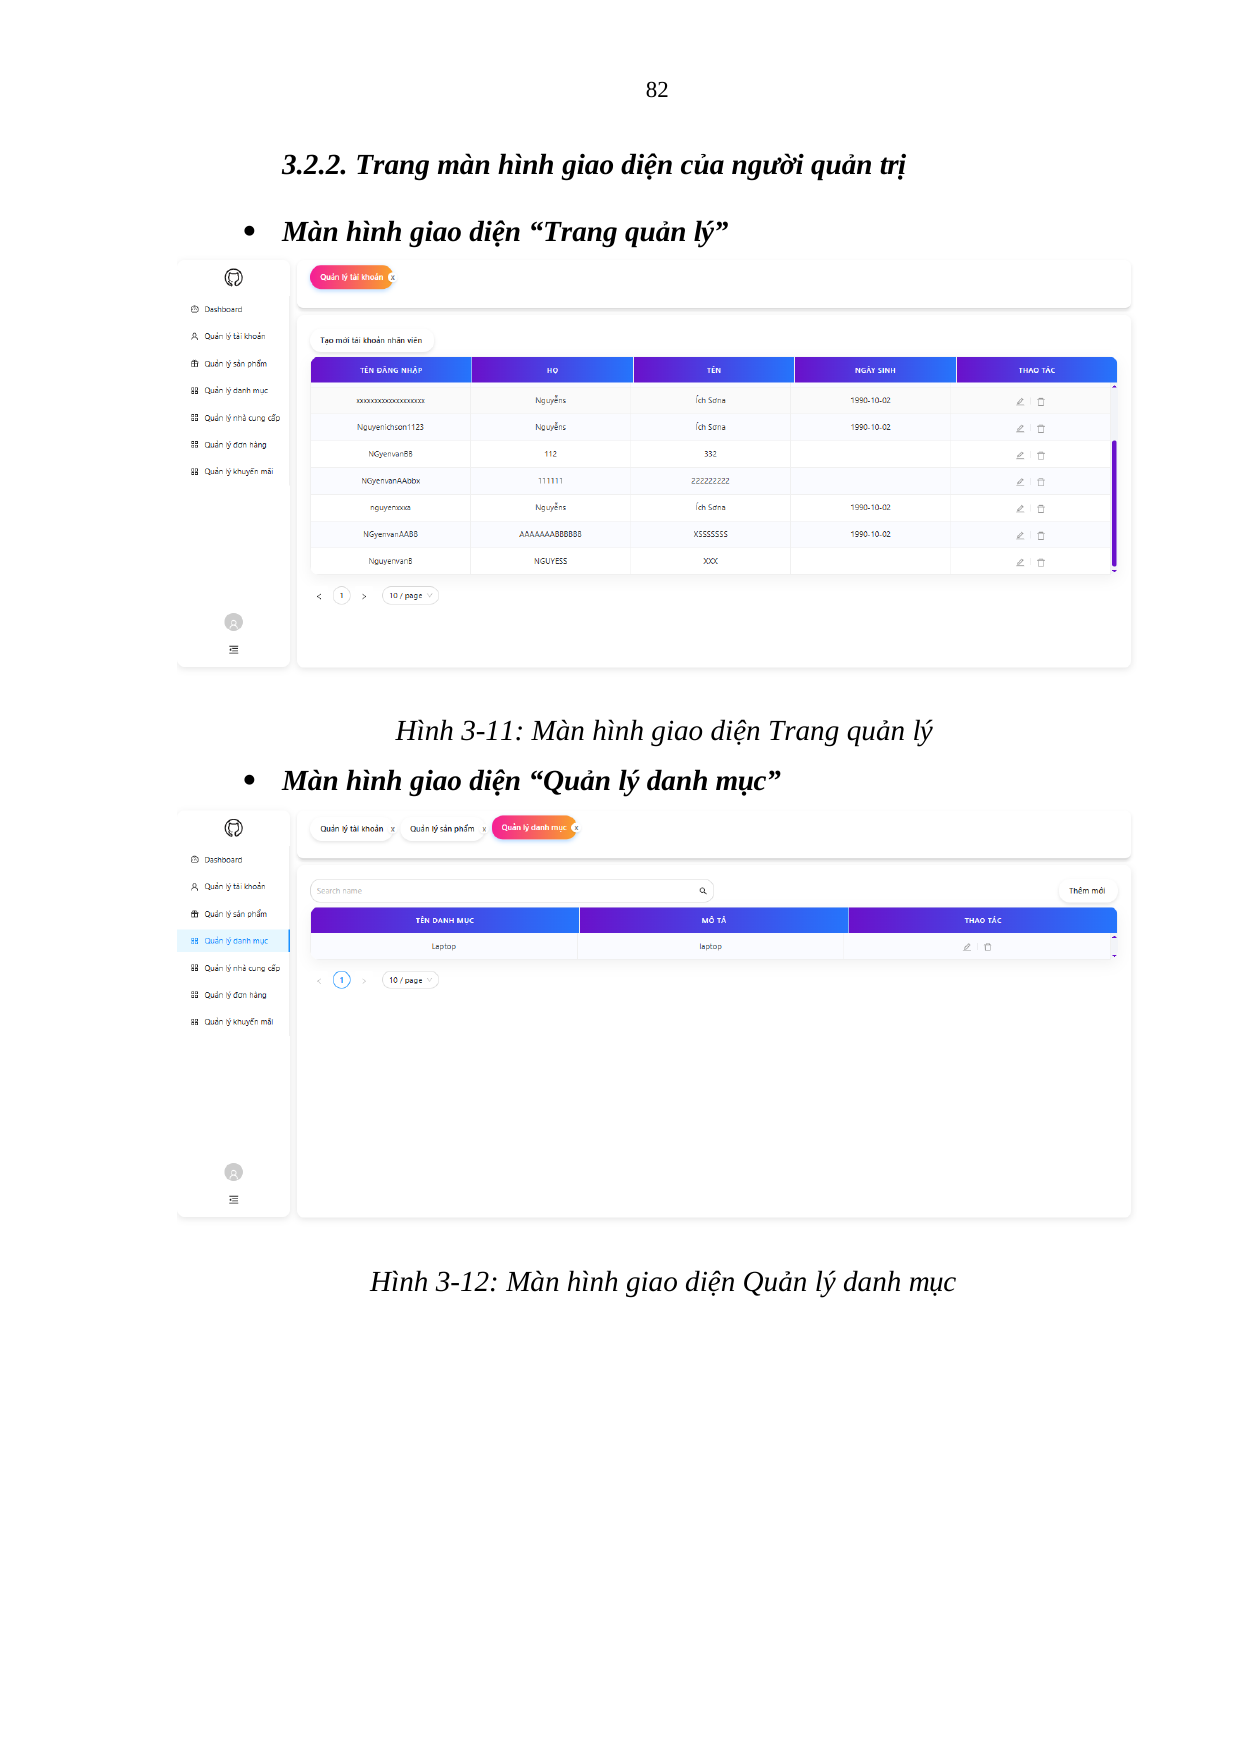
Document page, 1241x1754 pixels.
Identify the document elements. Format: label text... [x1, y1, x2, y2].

list Màn hình giao diện “Trang quản lý” [244, 214, 1137, 248]
text Hình 3-11: Màn hình giao diện Trang quản lý [395, 713, 1137, 746]
subtitle Màn hình giao diện “Quản lý danh mục” [244, 763, 1137, 797]
picture [177, 254, 1138, 679]
subtitle Trang màn hình giao diện của người quản trị [282, 147, 1137, 181]
picture [177, 803, 1138, 1229]
text Hình 3-12: Màn hình giao diện Quản lý danh mục [192, 1264, 1137, 1297]
